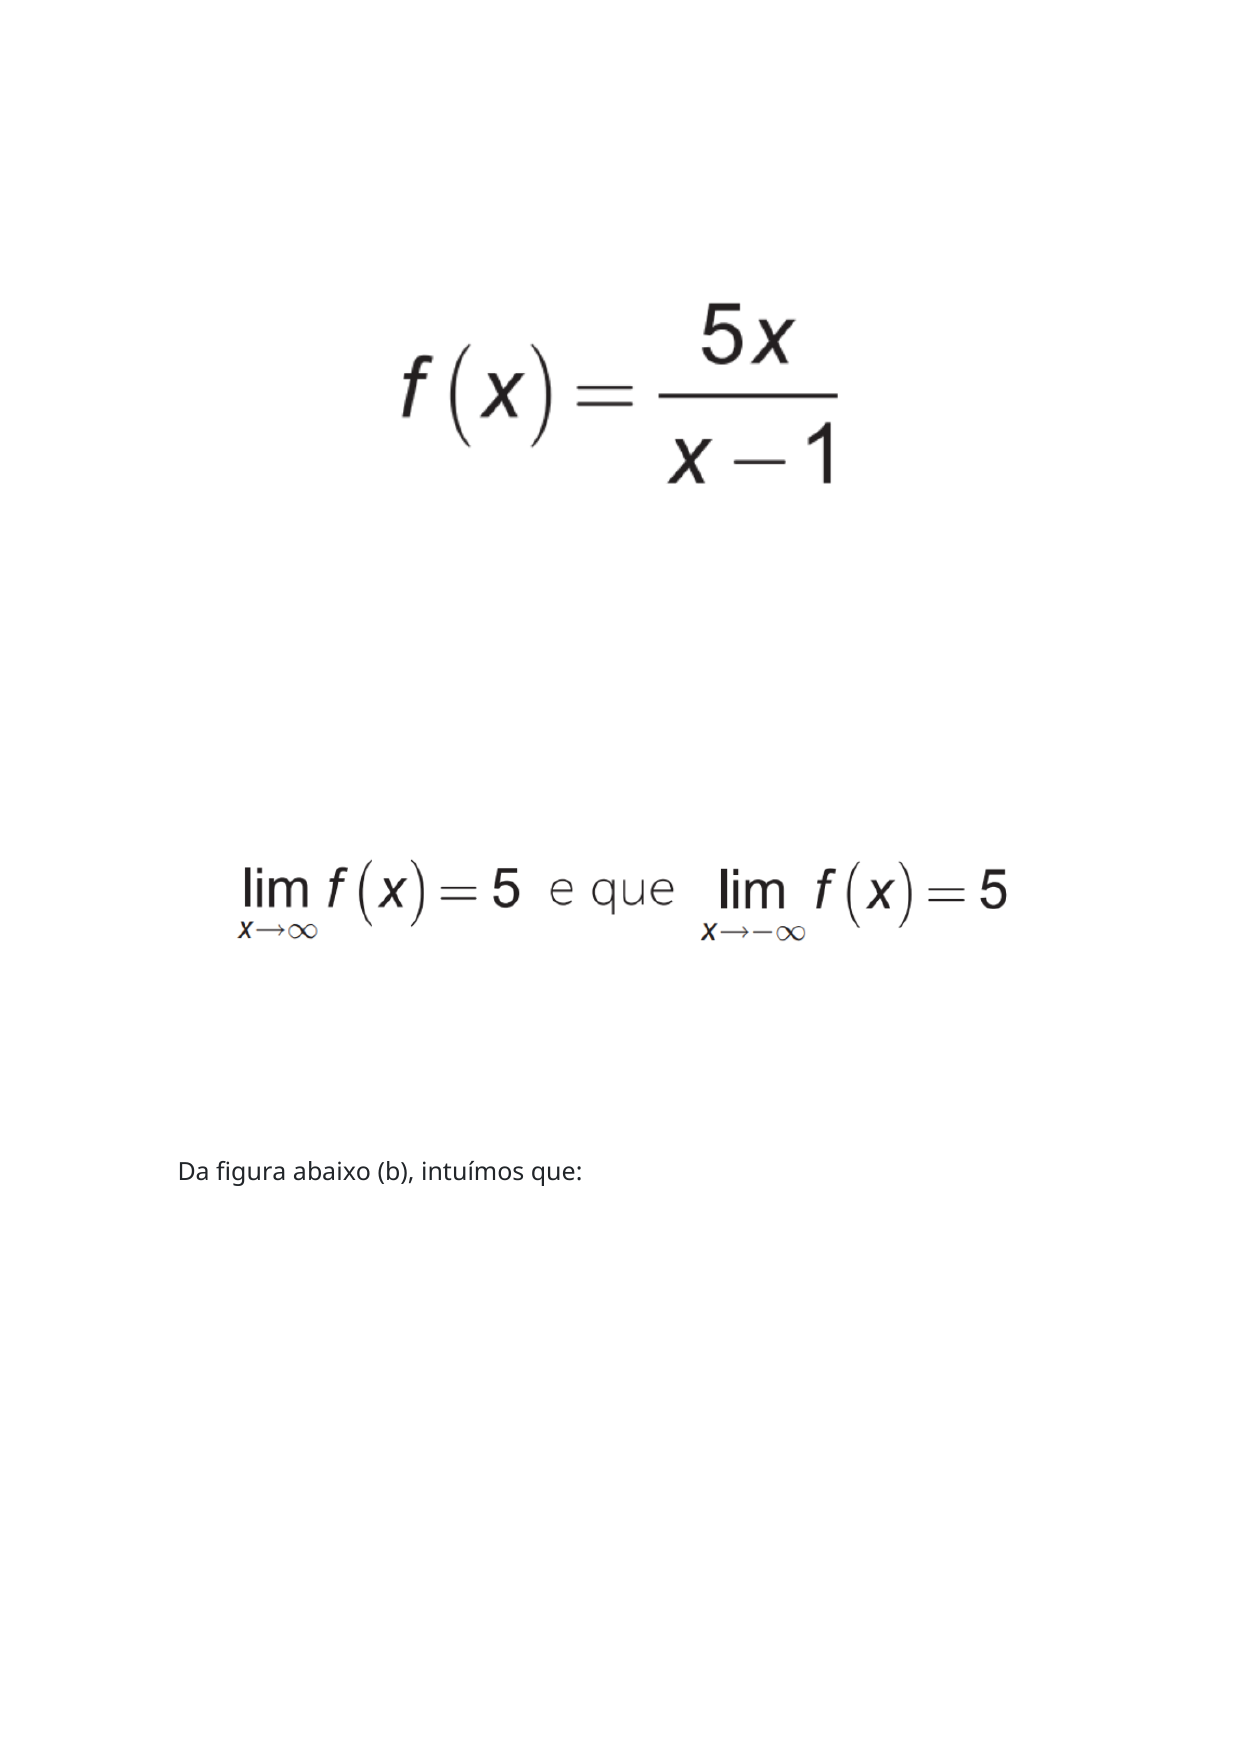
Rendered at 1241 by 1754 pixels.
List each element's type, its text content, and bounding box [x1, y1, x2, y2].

picture [177, 147, 1063, 1145]
text Da figura abaixo (b), intuímos que: [177, 1145, 1063, 1188]
